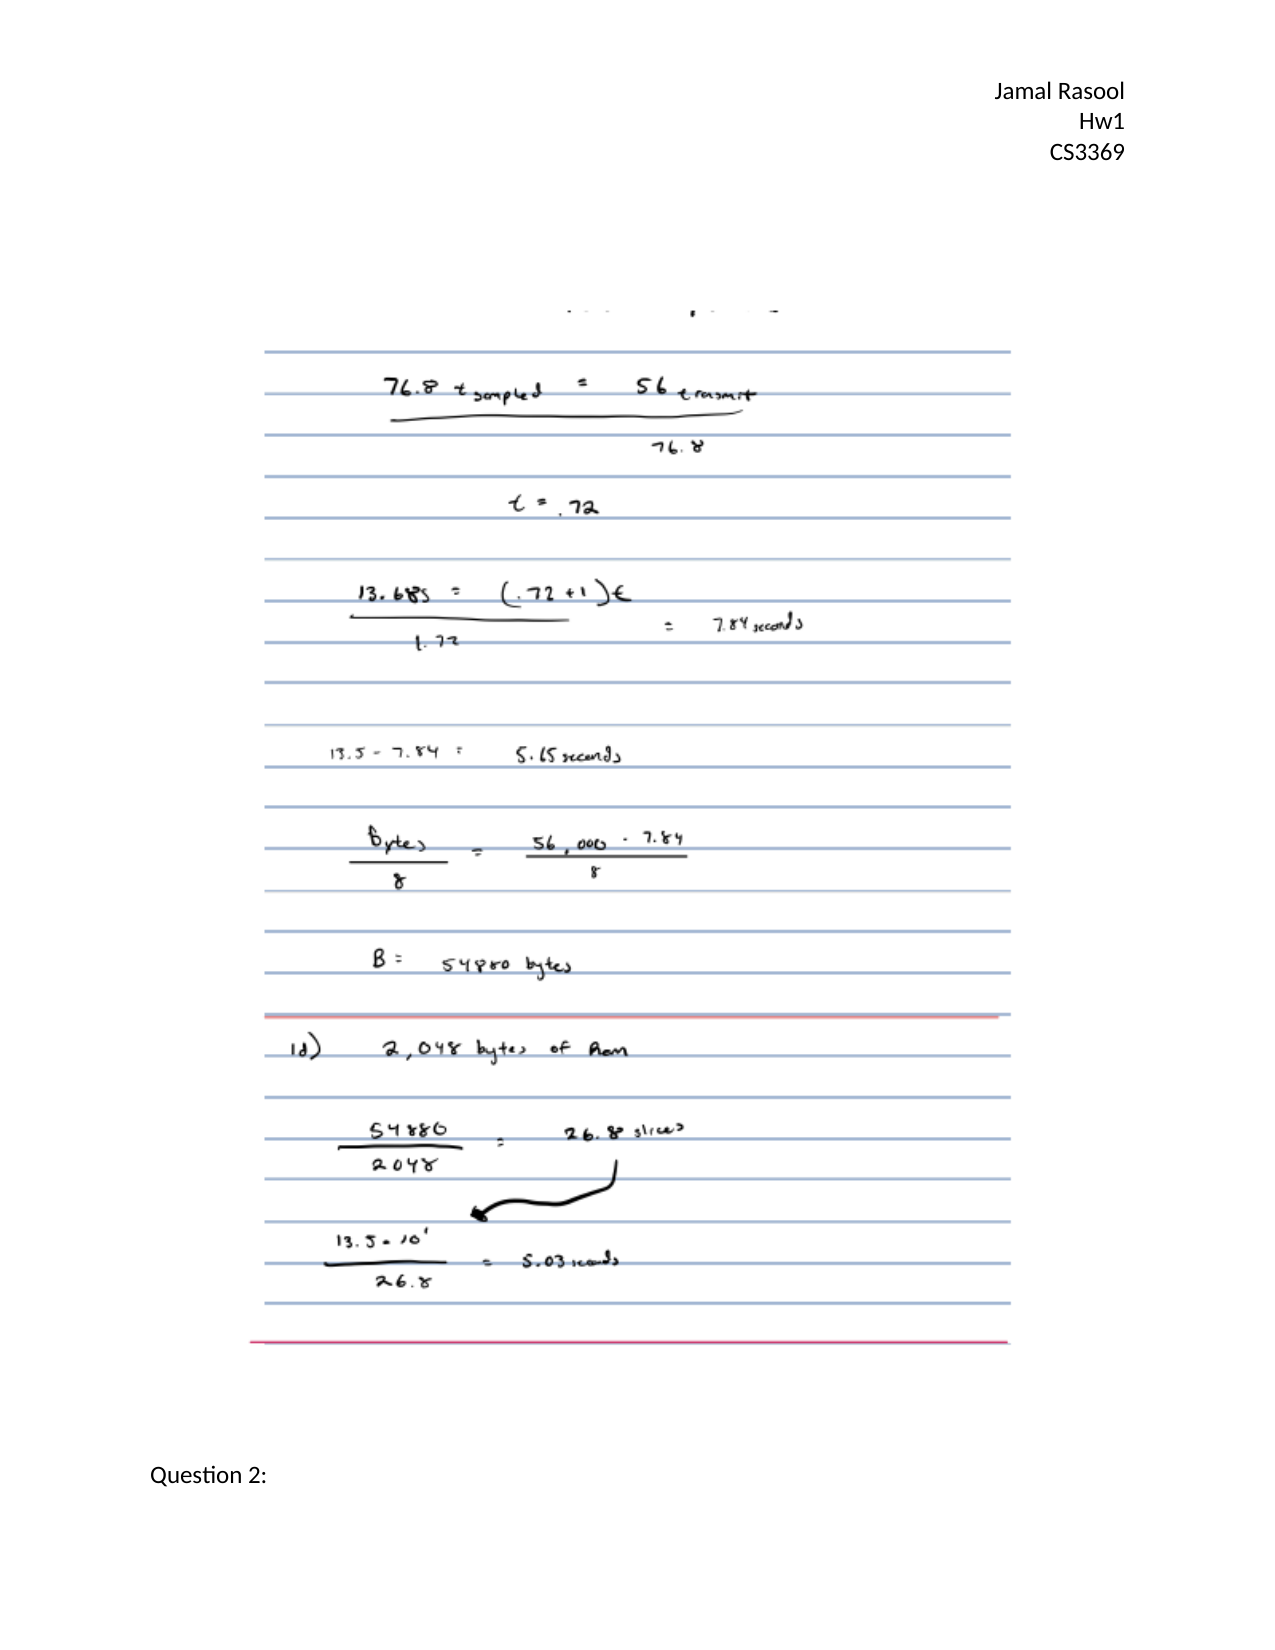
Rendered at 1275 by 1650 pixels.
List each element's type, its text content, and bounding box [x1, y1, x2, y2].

picture [150, 197, 1125, 1460]
text Question 2: [150, 1460, 1125, 1490]
